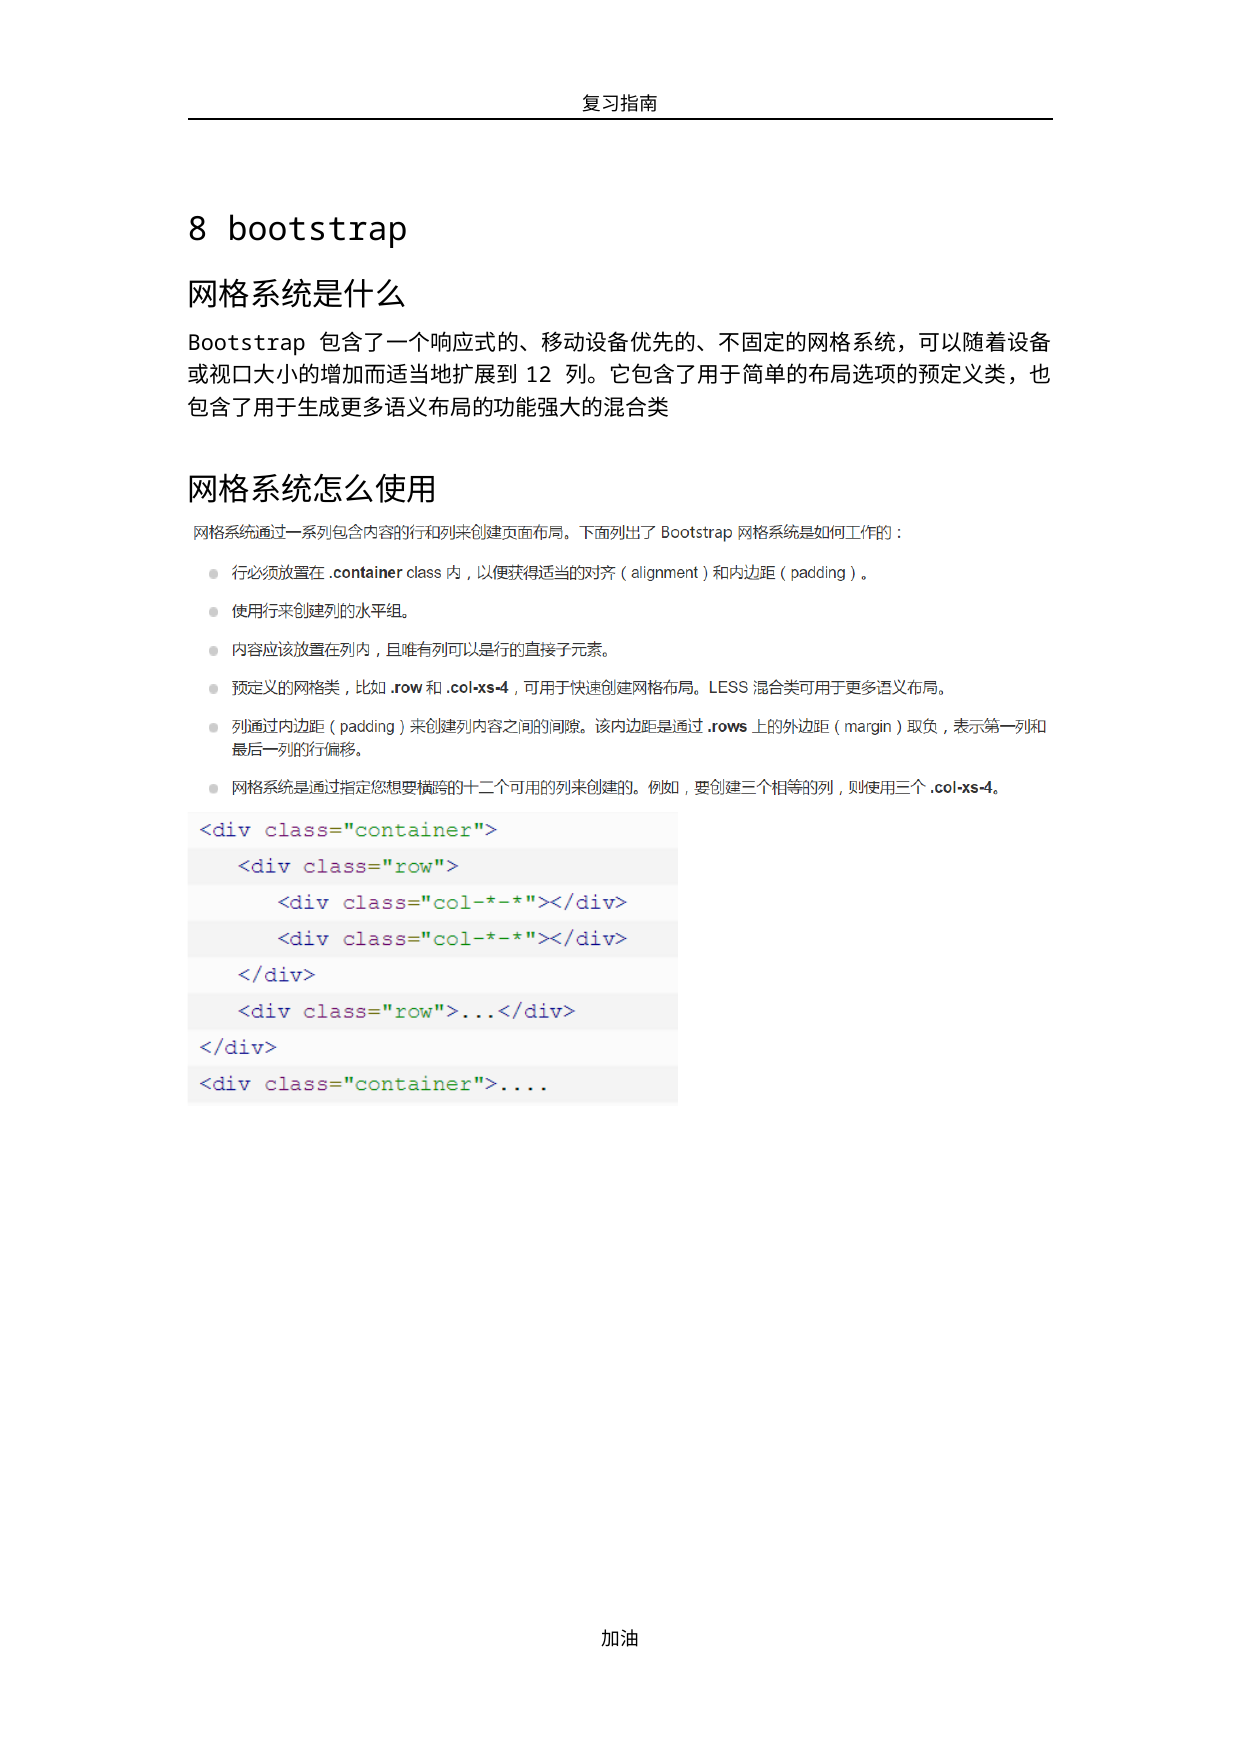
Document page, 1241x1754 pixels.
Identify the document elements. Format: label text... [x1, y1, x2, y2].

picture [187, 519, 1053, 801]
text 网格系统是什么 [187, 259, 1053, 324]
text Bootstrap 包含了一个响应式的、移动设备优先的、不固定的网格系统，可以随着设备或视口大小的增加而适当地扩展到 12 列。它包含了用于简单的布局选项的预定义类，也包含了用于生成更多语义布局的功能强大的混合类 [187, 324, 1053, 422]
picture [187, 812, 678, 1106]
text 8 bootstrap [187, 194, 1053, 259]
text 网格系统怎么使用 [187, 454, 1053, 519]
